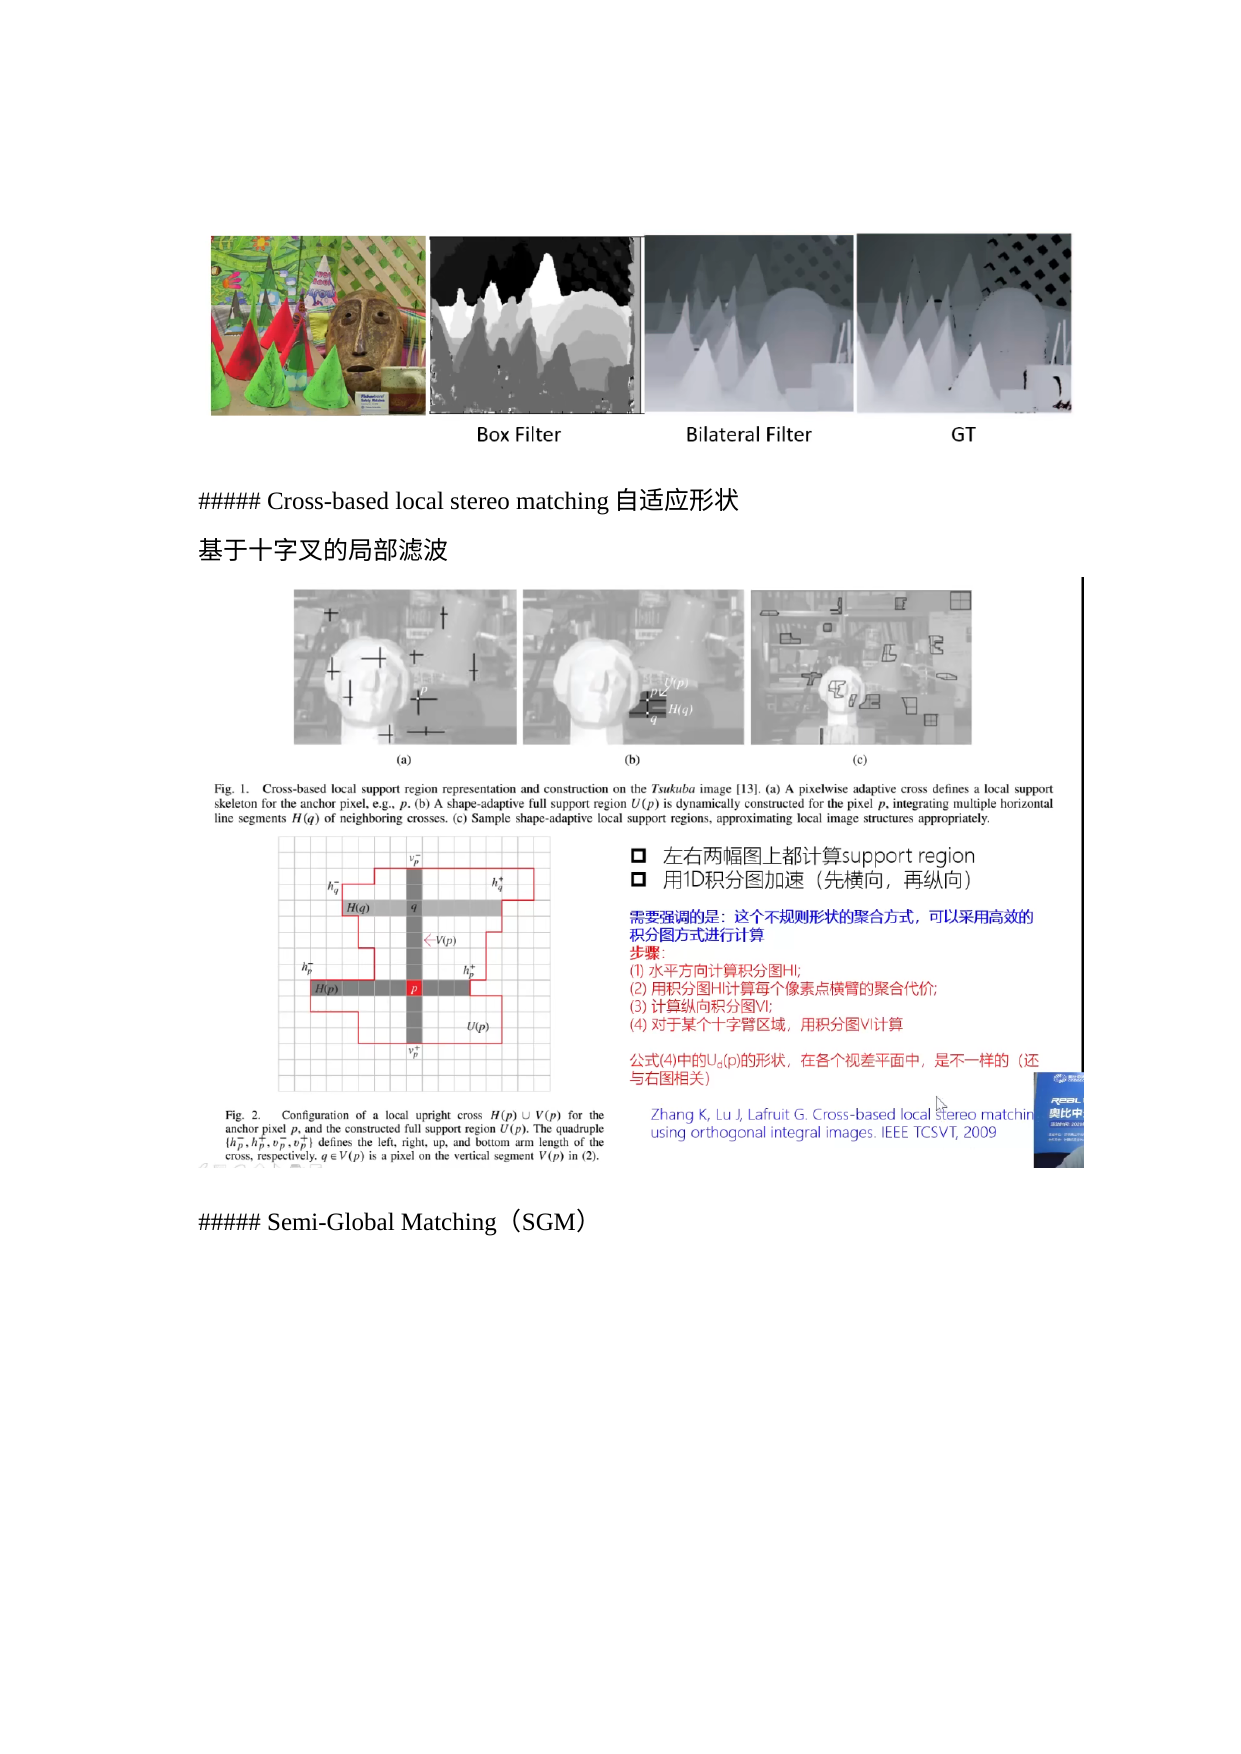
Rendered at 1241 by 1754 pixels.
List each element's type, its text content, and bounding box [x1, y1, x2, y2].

text ##### Cross-based local stereo matching自适应形状 [177, 478, 1063, 519]
picture [198, 225, 1084, 443]
text ##### Semi-Global Matching（SGM） [177, 1199, 1063, 1240]
picture [198, 577, 1084, 1168]
text 基于十字叉的局部滤波 [177, 528, 1063, 569]
